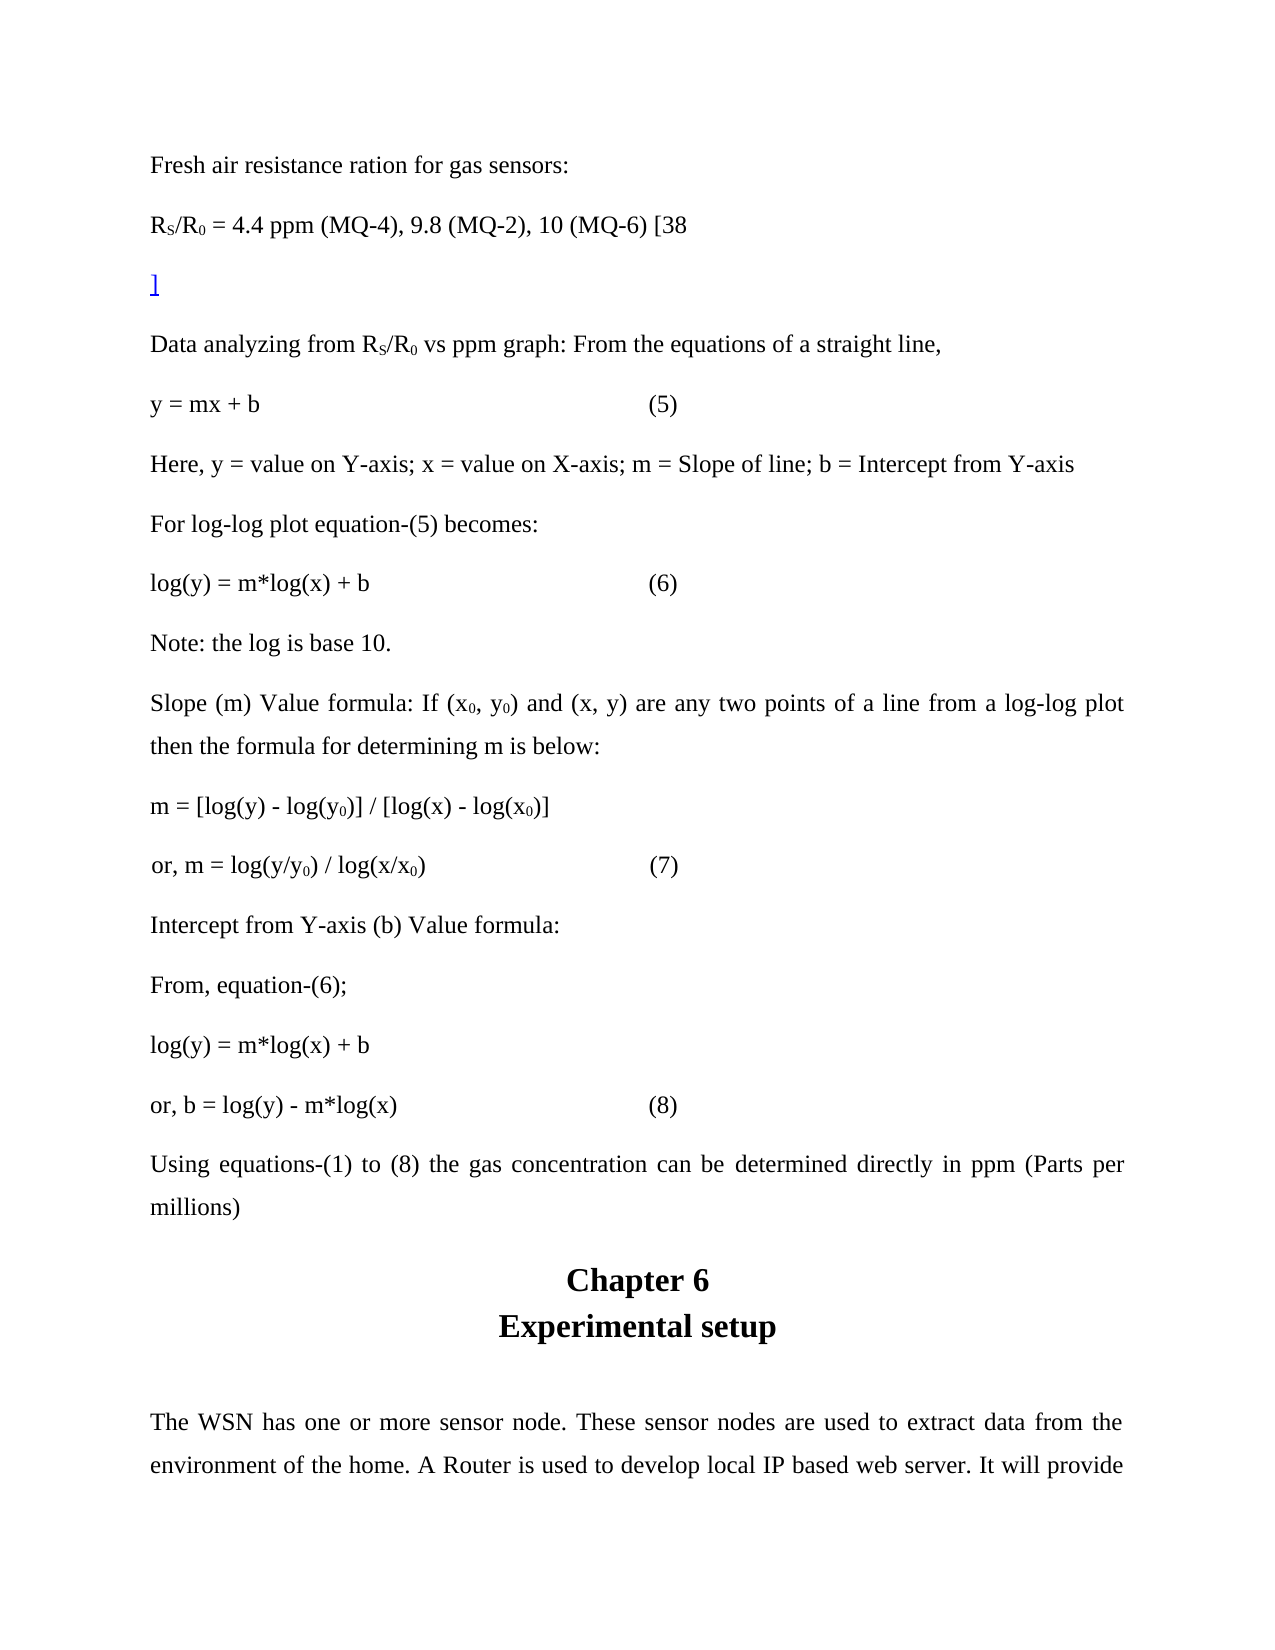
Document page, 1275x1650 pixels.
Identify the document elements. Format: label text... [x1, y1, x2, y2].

text ] [150, 269, 1125, 298]
table_header (8) [637, 1090, 1124, 1149]
text log(y) = m*log(x) + b [150, 1030, 1125, 1059]
text Note: the log is base 10. [150, 628, 1125, 657]
table_header y = mx + b [150, 389, 637, 449]
text For log-log plot equation-(5) becomes: [150, 509, 1125, 537]
subtitle Experimental setup [150, 1306, 1125, 1344]
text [150, 1407, 1125, 1479]
subtitle Chapter 6 [150, 1261, 1125, 1299]
table_header (6) [637, 569, 1124, 628]
text Intercept from Y-axis (b) Value formula: [150, 910, 1125, 939]
table_header (5) [637, 389, 1124, 449]
text Fresh air resistance ration for gas sensors: [150, 150, 1125, 179]
text Slope (m) Value formula: If (x0, y0) and (x, y) are any two points of a line from a log-log plot then the formula for determining m is below: [150, 688, 1125, 760]
text Here, y = value on Y-axis; x = value on X-axis; m = Slope of line; b = Intercept from Y-axis [150, 449, 1125, 478]
text Using equations-(1) to (8) the gas concentration can be determined directly in ppm (Parts per millions) [150, 1149, 1125, 1221]
table_header or, b = log(y) - m*log(x) [150, 1090, 637, 1149]
text RS/R0 = 4.4 ppm (MQ-4), 9.8 (MQ-2), 10 (MQ-6) [38 [150, 210, 1125, 238]
table_header log(y) = m*log(x) + b [150, 569, 637, 628]
text Data analyzing from RS/R0 vs ppm graph: From the equations of a straight line, [150, 329, 1125, 358]
text From, equation-(6); [150, 970, 1125, 999]
table_header or, m = log(y/y0) / log(x/x0) [151, 851, 638, 910]
text m = [log(y) - log(y0)] / [log(x) - log(x0)] [150, 791, 1125, 819]
table_header (7) [638, 851, 1125, 910]
